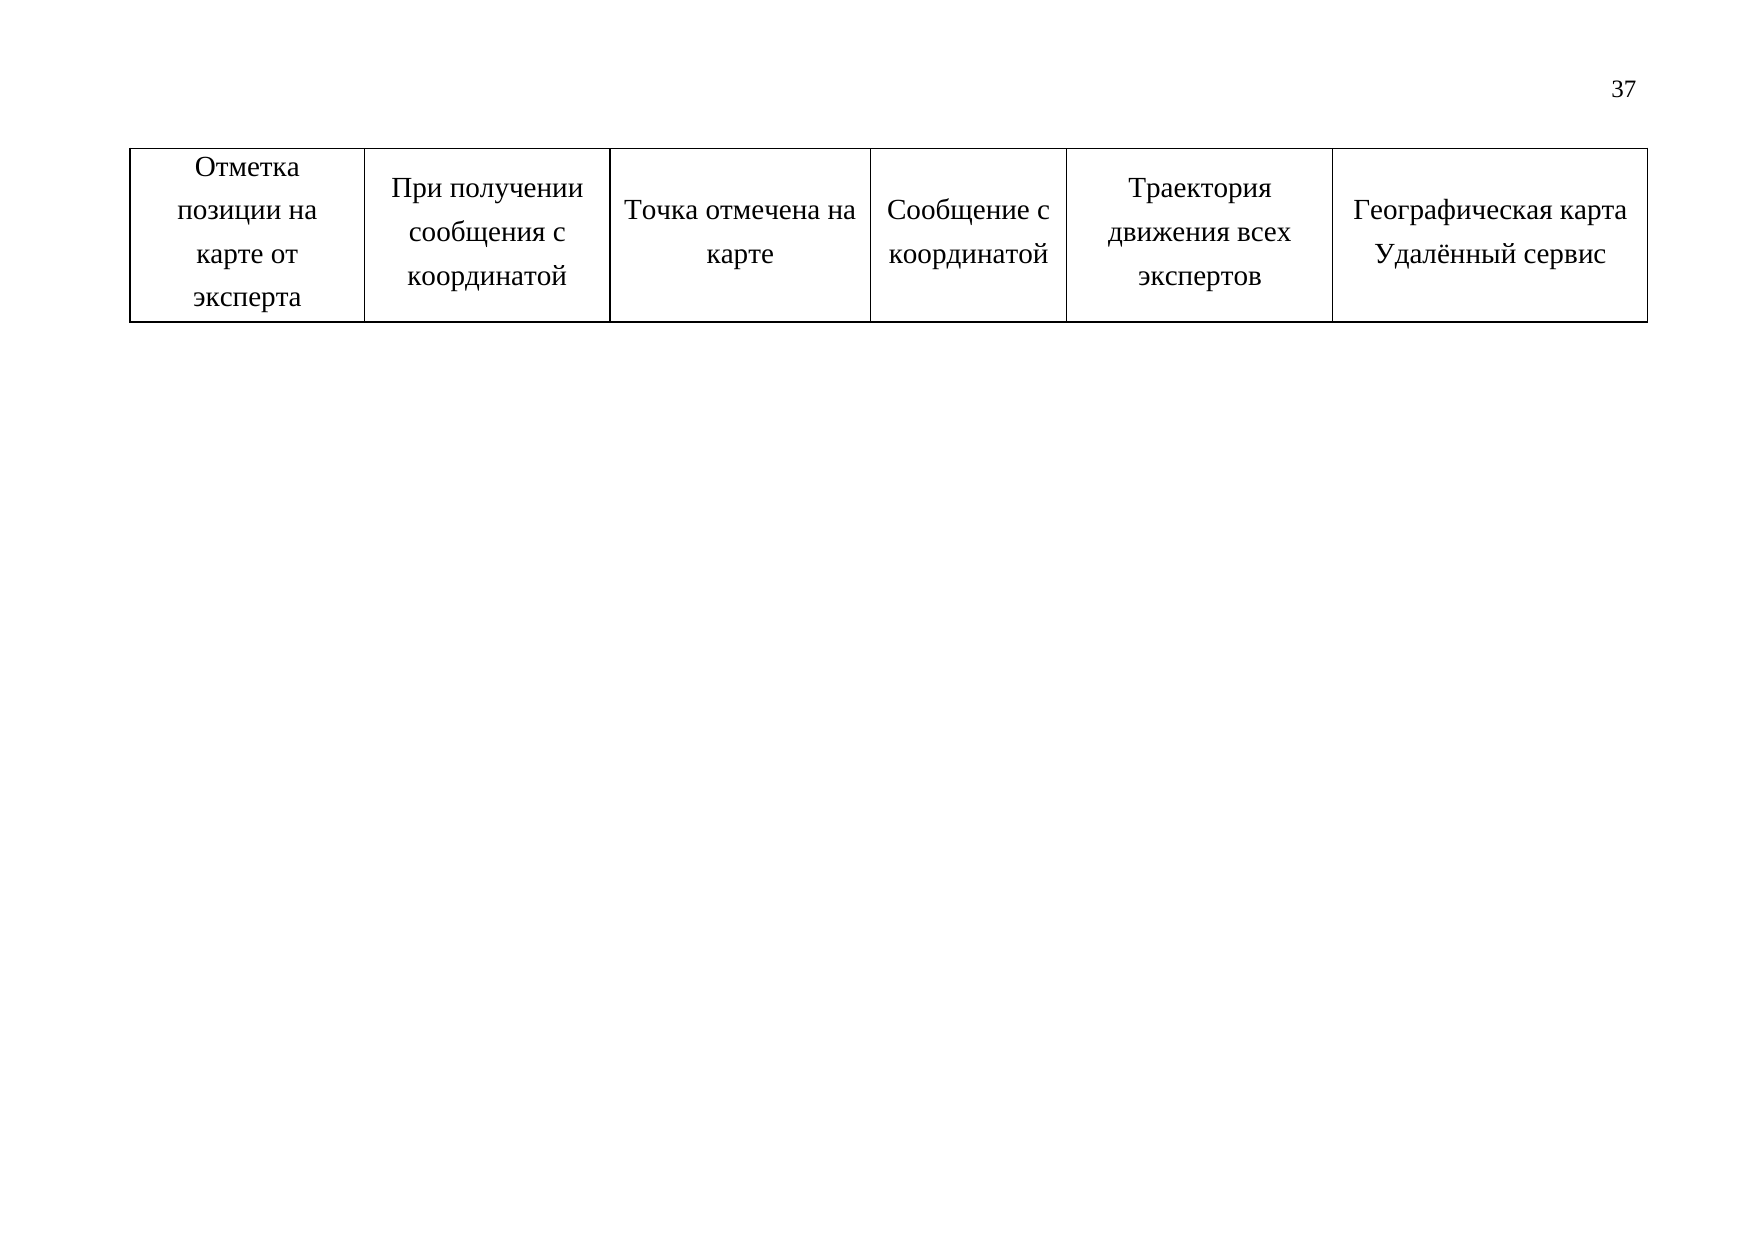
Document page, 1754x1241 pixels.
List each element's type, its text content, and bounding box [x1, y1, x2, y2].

table_cell Географическая карта Удалённый сервис [1333, 149, 1647, 321]
table_cell Траектория движения всех экспертов [1067, 149, 1332, 321]
table_cell Сообщение с координатой [871, 149, 1066, 321]
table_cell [611, 149, 870, 321]
table_cell Отметка позиции на карте от эксперта [131, 149, 364, 321]
table_cell При получении сообщения с координатой [365, 149, 609, 321]
